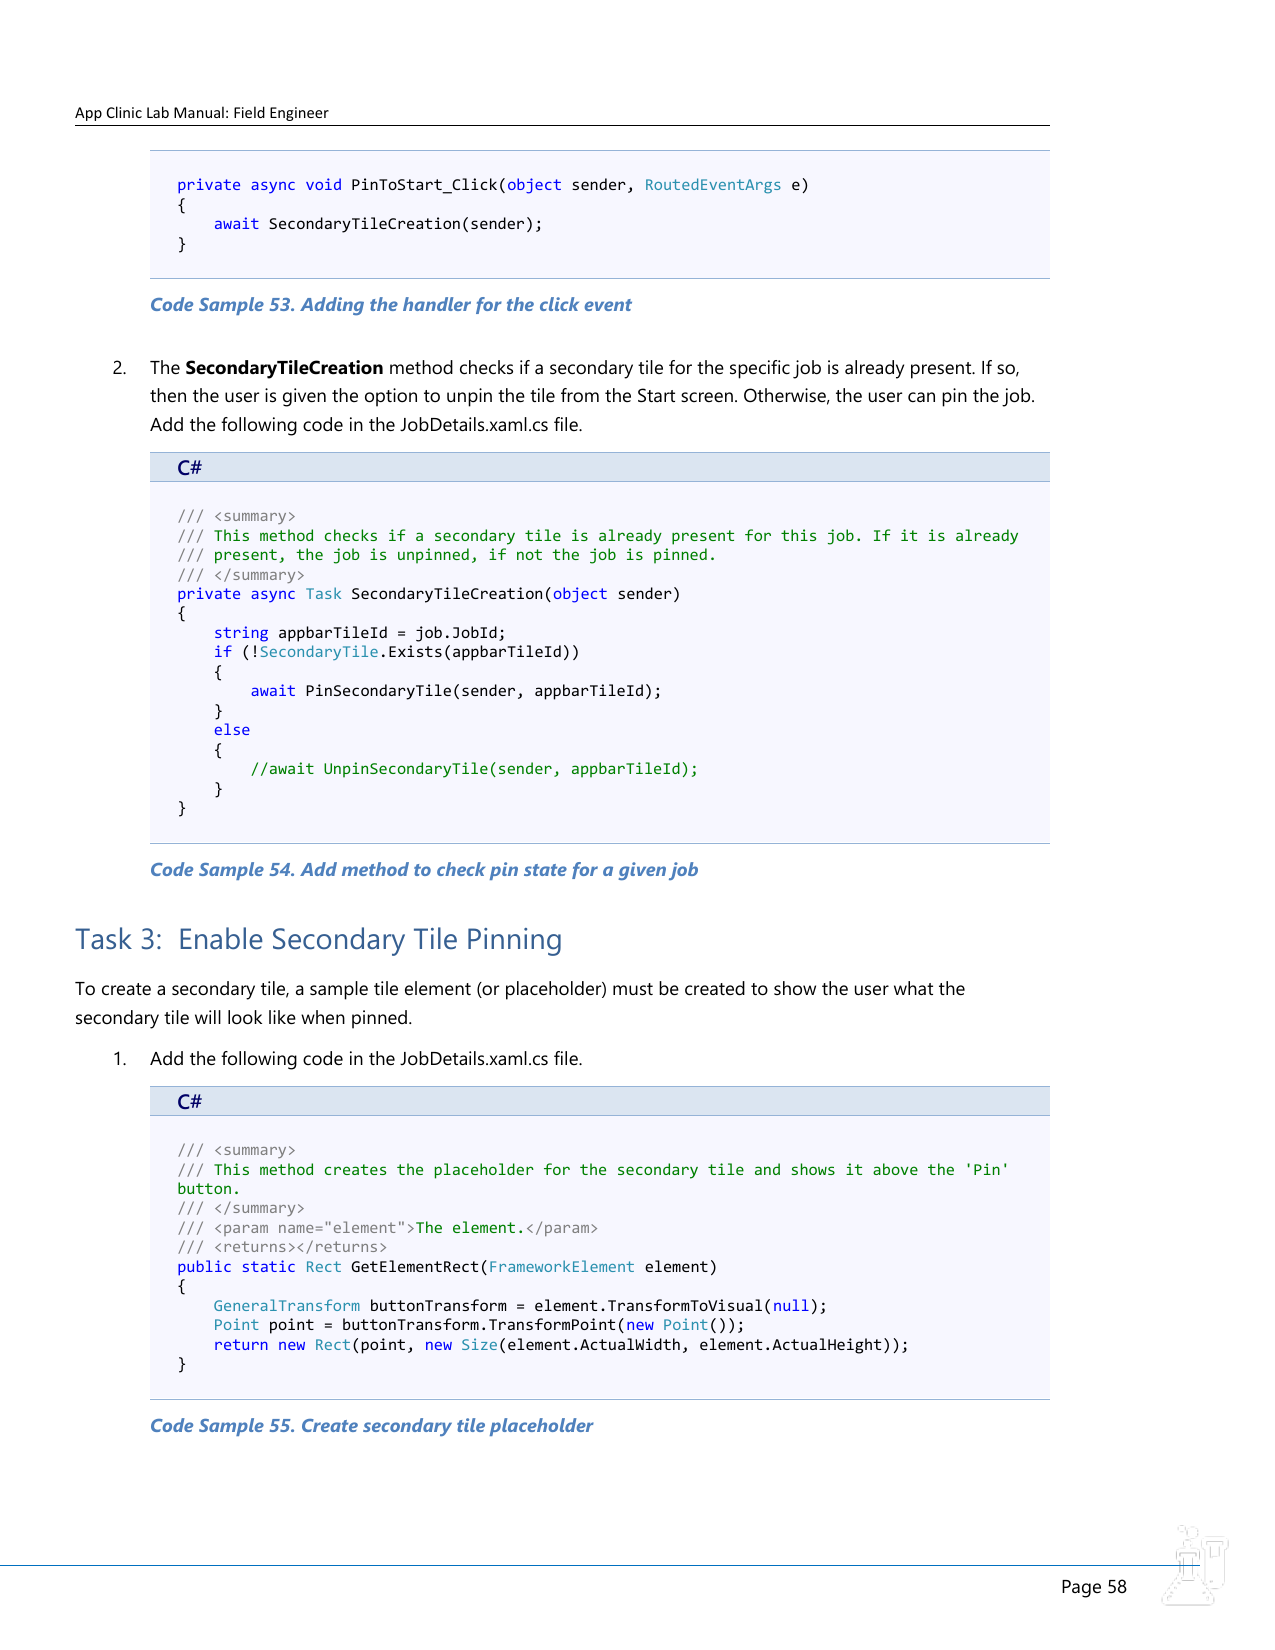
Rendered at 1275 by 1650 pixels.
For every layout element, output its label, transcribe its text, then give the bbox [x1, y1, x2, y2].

table_cell /// <summary> /// This method creates the placeholder for the secondary tile and shows it above the 'Pin' button. /// </summary> /// <param name="element">The element.</param> /// <returns></returns> public static Rect GetElementRect(FrameworkElement element) { GeneralTransform buttonTransform = element.TransformToVisual(null); Point point = buttonTransform.TransformPoint(new Point()); return new Rect(point, new Size(element.ActualWidth, element.ActualHeight)); } [150, 1116, 1050, 1398]
table_header C# [150, 453, 1050, 481]
text To create a secondary tile, a sample tile element (or placeholder) must be created to show the user what the secondary tile will look like when pinned. [75, 975, 1050, 1029]
list Add the following code in the JobDetails.xaml.cs file. [112, 1045, 1050, 1070]
table_header C# [150, 1087, 1050, 1115]
subtitle Task 3: Enable Secondary Tile Pinning [75, 918, 1050, 957]
table_cell /// <summary> /// This method checks if a secondary tile is already present for this job. If it is already /// present, the job is unpinned, if not the job is pinned. /// </summary> private async Task SecondaryTileCreation(object sender) { string appbarTileId = job.JobId; if (!SecondaryTile.Exists(appbarTileId)) { await PinSecondaryTile(sender, appbarTileId); } else { //await UnpinSecondaryTile(sender, appbarTileId); } } [150, 482, 1050, 842]
list The SecondaryTileCreation method checks if a secondary tile for the specific job is already present. If so, then the user is given the option to unpin the tile from the Start screen. Otherwise, the user can pin the job. Add the following code in the JobDetails.xaml.cs file. [112, 354, 1050, 436]
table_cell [150, 151, 1050, 278]
